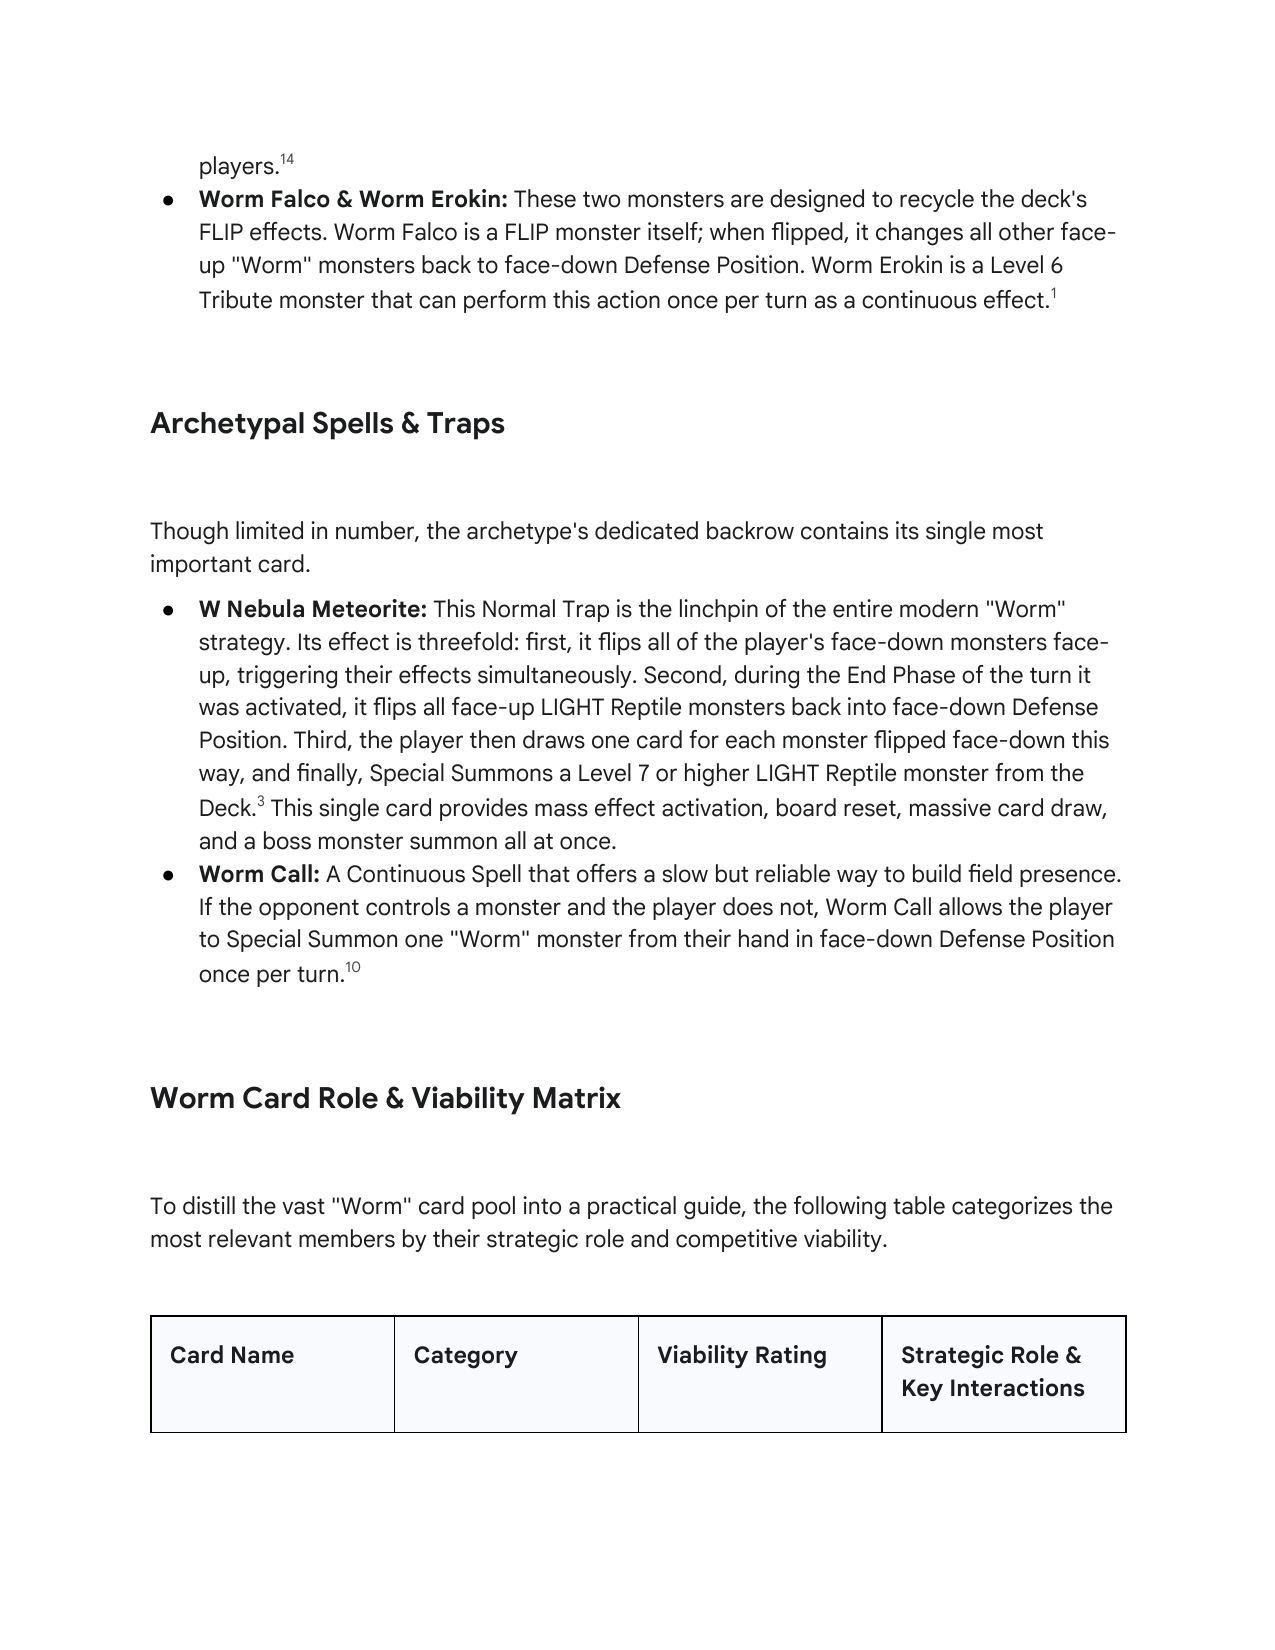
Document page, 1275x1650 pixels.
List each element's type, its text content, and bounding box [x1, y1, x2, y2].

text Though limited in number, the archetype's dedicated backrow contains its single most important card. [150, 518, 1125, 579]
table_header Card Name [152, 1317, 394, 1432]
table_header Viability Rating [639, 1317, 881, 1432]
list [161, 150, 1125, 181]
subtitle Archetypal Spells & Traps [150, 406, 1125, 442]
list W Nebula Meteorite: This Normal Trap is the linchpin of the entire modern "Worm" strategy. Its effect is threefold: first, it flips all of the player's face-down monsters face-up, triggering their effects simultaneously. Second, during the End Phase of the turn it was activated, it flips all face-up LIGHT Reptile monsters back into face-down Defense Position. Third, the player then draws one card for each monster flipped face-down this way, and finally, Special Summons a Level 7 or higher LIGHT Reptile monster from the Deck.3 This single card provides mass effect activation, board reset, massive card draw, and a boss monster summon all at once. [161, 596, 1125, 856]
text To distill the vast "Worm" card pool into a practical guide, the following table categorizes the most relevant members by their strategic role and competitive viability. [150, 1192, 1125, 1253]
subtitle Worm Card Role & Viability Matrix [150, 1080, 1125, 1117]
list Worm Falco & Worm Erokin: These two monsters are designed to recycle the deck's FLIP effects. Worm Falco is a FLIP monster itself; when flipped, it changes all other face-up "Worm" monsters back to face-down Defense Position. Worm Erokin is a Level 6 Tribute monster that can perform this action once per turn as a continuous effect.1 [161, 186, 1125, 316]
list Worm Call: A Continuous Spell that offers a slow but reliable way to build field presence. If the opponent controls a monster and the player does not, Worm Call allows the player to Special Summon one "Worm" monster from their hand in face-down Defense Position once per turn.10 [161, 860, 1125, 990]
table_header Strategic Role & Key Interactions [883, 1317, 1125, 1432]
table_header Category [395, 1317, 638, 1432]
